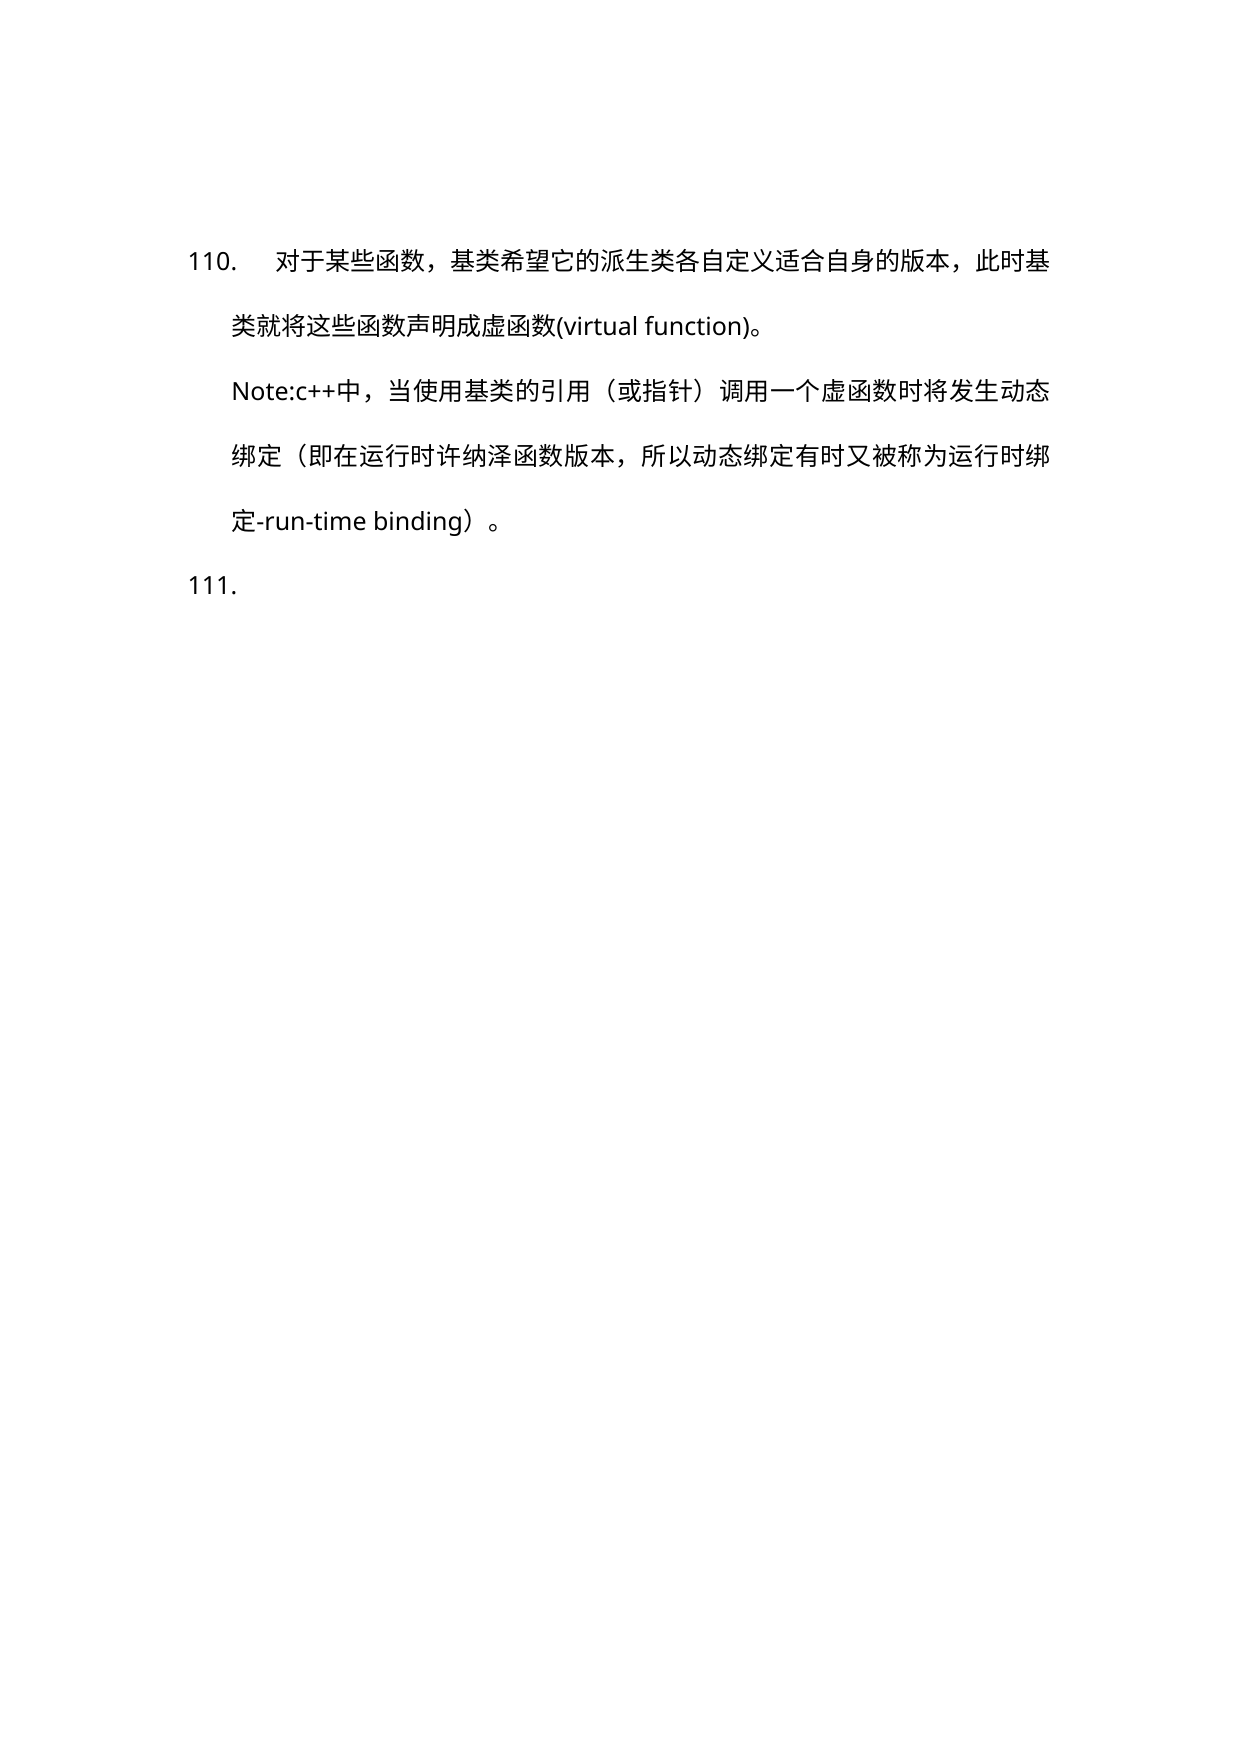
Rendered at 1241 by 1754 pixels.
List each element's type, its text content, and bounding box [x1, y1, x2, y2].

list Note:c++中，当使用基类的引用（或指针）调用一个虚函数时将发生动态绑定（即在运行时许纳泽函数版本，所以动态绑定有时又被称为运行时绑定-run-time binding）。 [231, 357, 1053, 552]
list 对于某些函数，基类希望它的派生类各自定义适合自身的版本，此时基类就将这些函数声明成虚函数(virtual function)。 [187, 227, 1053, 357]
